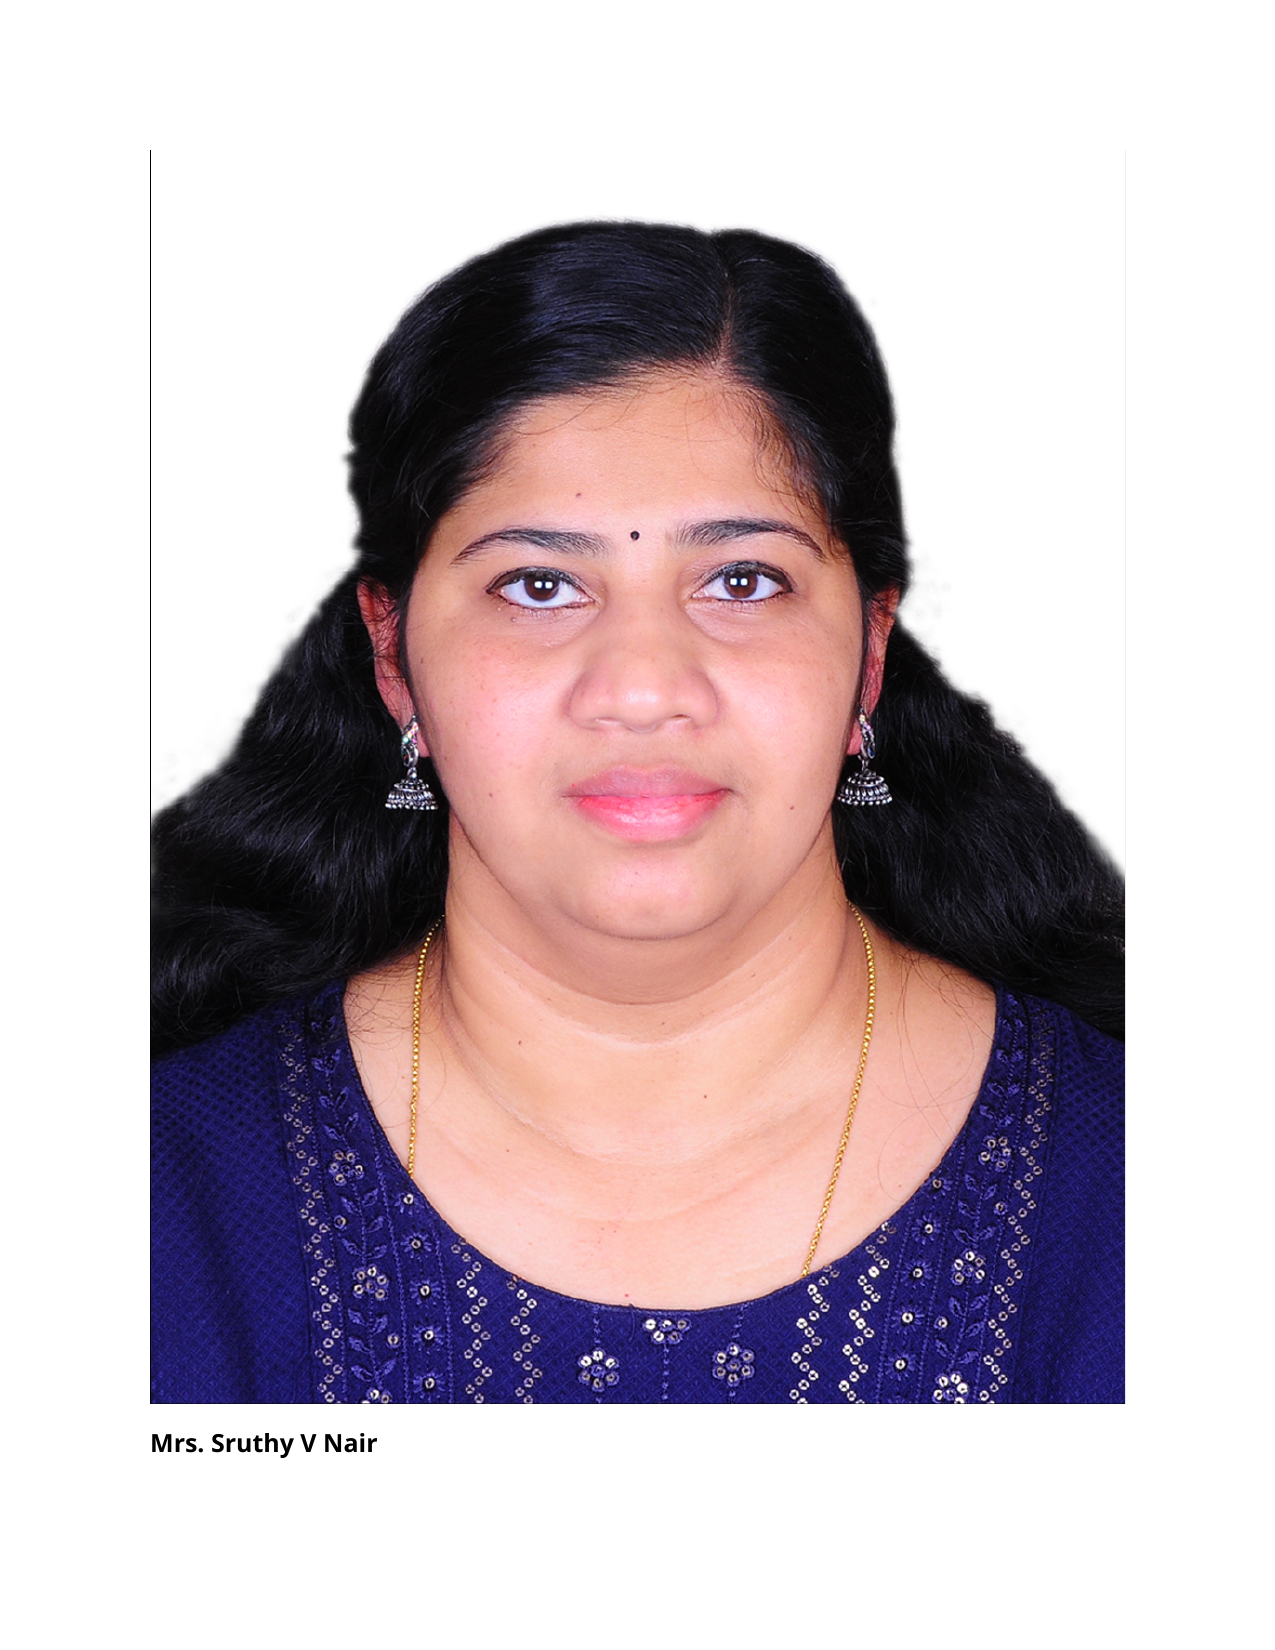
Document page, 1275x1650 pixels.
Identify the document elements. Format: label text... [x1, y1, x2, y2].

picture [150, 150, 1125, 1404]
text Mrs. Sruthy V Nair [150, 1425, 1125, 1459]
